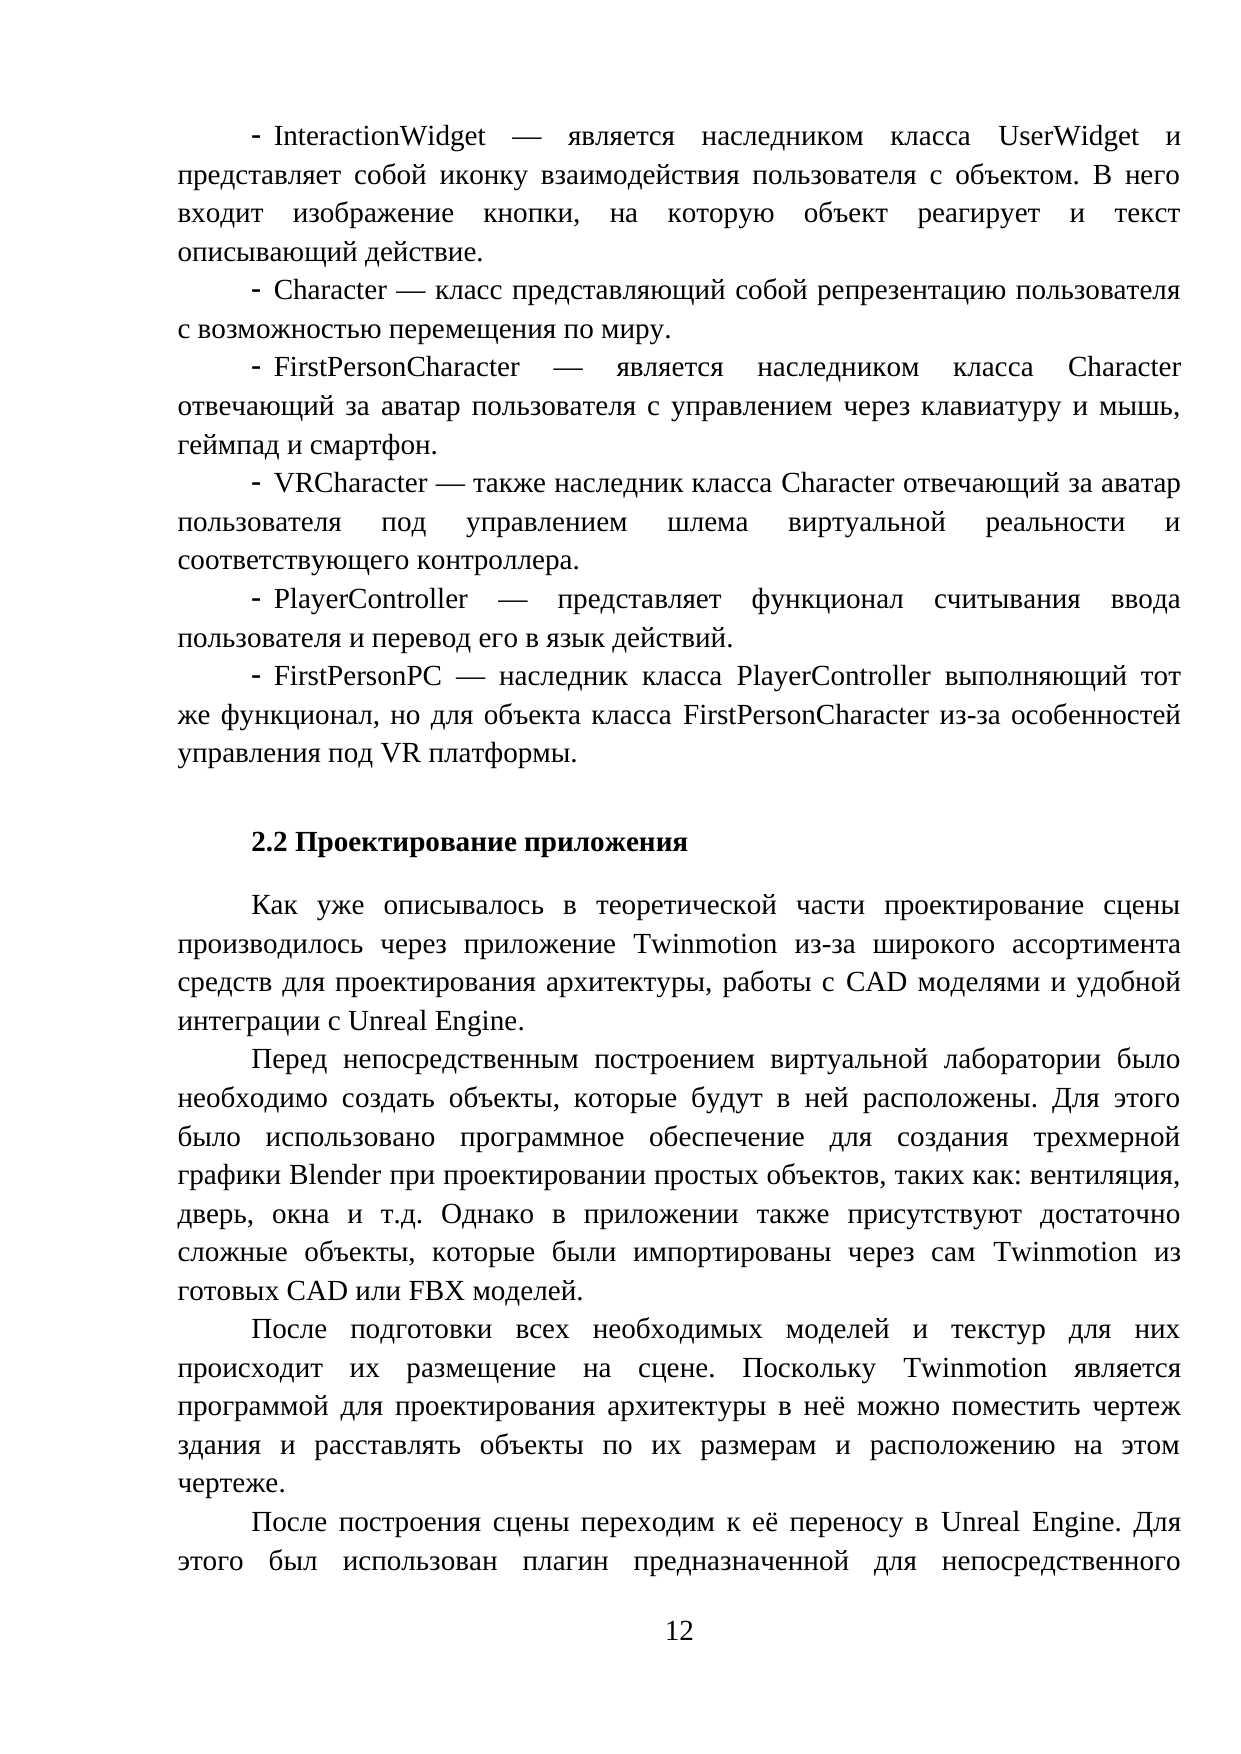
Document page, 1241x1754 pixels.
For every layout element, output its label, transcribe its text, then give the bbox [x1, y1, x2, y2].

text Перед непосредственным построением виртуальной лаборатории было необходимо создать объекты, которые будут в ней расположены. Для этого было использовано программное обеспечение для создания трехмерной графики Blender при проектировании простых объектов, таких как: вентиляция, дверь, окна и т.д. Однако в приложении также присутствуют достаточно сложные объекты, которые были импортированы через сам Twinmotion из готовых CAD или FBX моделей. [177, 1042, 1181, 1306]
list PlayerController — представляет функционал считывания ввода пользователя и перевод его в язык действий. [177, 581, 1181, 653]
list InteractionWidget — является наследником класса UserWidget и представляет собой иконку взаимодействия пользователя с объектом. В него входит изображение кнопки, на которую объект реагирует и текст описывающий действие. [177, 118, 1181, 267]
text После подготовки всех необходимых моделей и текстур для них происходит их размещение на сцене. Поскольку Twinmotion является программой для проектирования архитектуры в неё можно поместить чертеж здания и расставлять объекты по их размерам и расположению на этом чертеже. [177, 1311, 1181, 1499]
list Character — класс представляющий собой репрезентацию пользователя с возможностью перемещения по миру. [177, 272, 1181, 344]
list FirstPersonPC — наследник класса PlayerController выполняющий тот же функционал, но для объекта класса FirstPersonCharacter из-за особенностей управления под VR платформы. [177, 658, 1181, 769]
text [177, 1504, 1181, 1576]
list VRCharacter — также наследник класса Character отвечающий за аватар пользователя под управлением шлема виртуальной реальности и соответствующего контроллера. [177, 465, 1181, 576]
text Как уже описывалось в теоретической части проектирование сцены производилось через приложение Twinmotion из-за широкого ассортимента средств для проектирования архитектуры, работы с CAD моделями и удобной интеграции с Unreal Engine. [177, 887, 1181, 1037]
list FirstPersonCharacter — является наследником класса Character отвечающий за аватар пользователя с управлением через клавиатуру и мышь, геймпад и смартфон. [177, 349, 1181, 460]
subtitle 2.2 Проектирование приложения [177, 824, 1181, 857]
